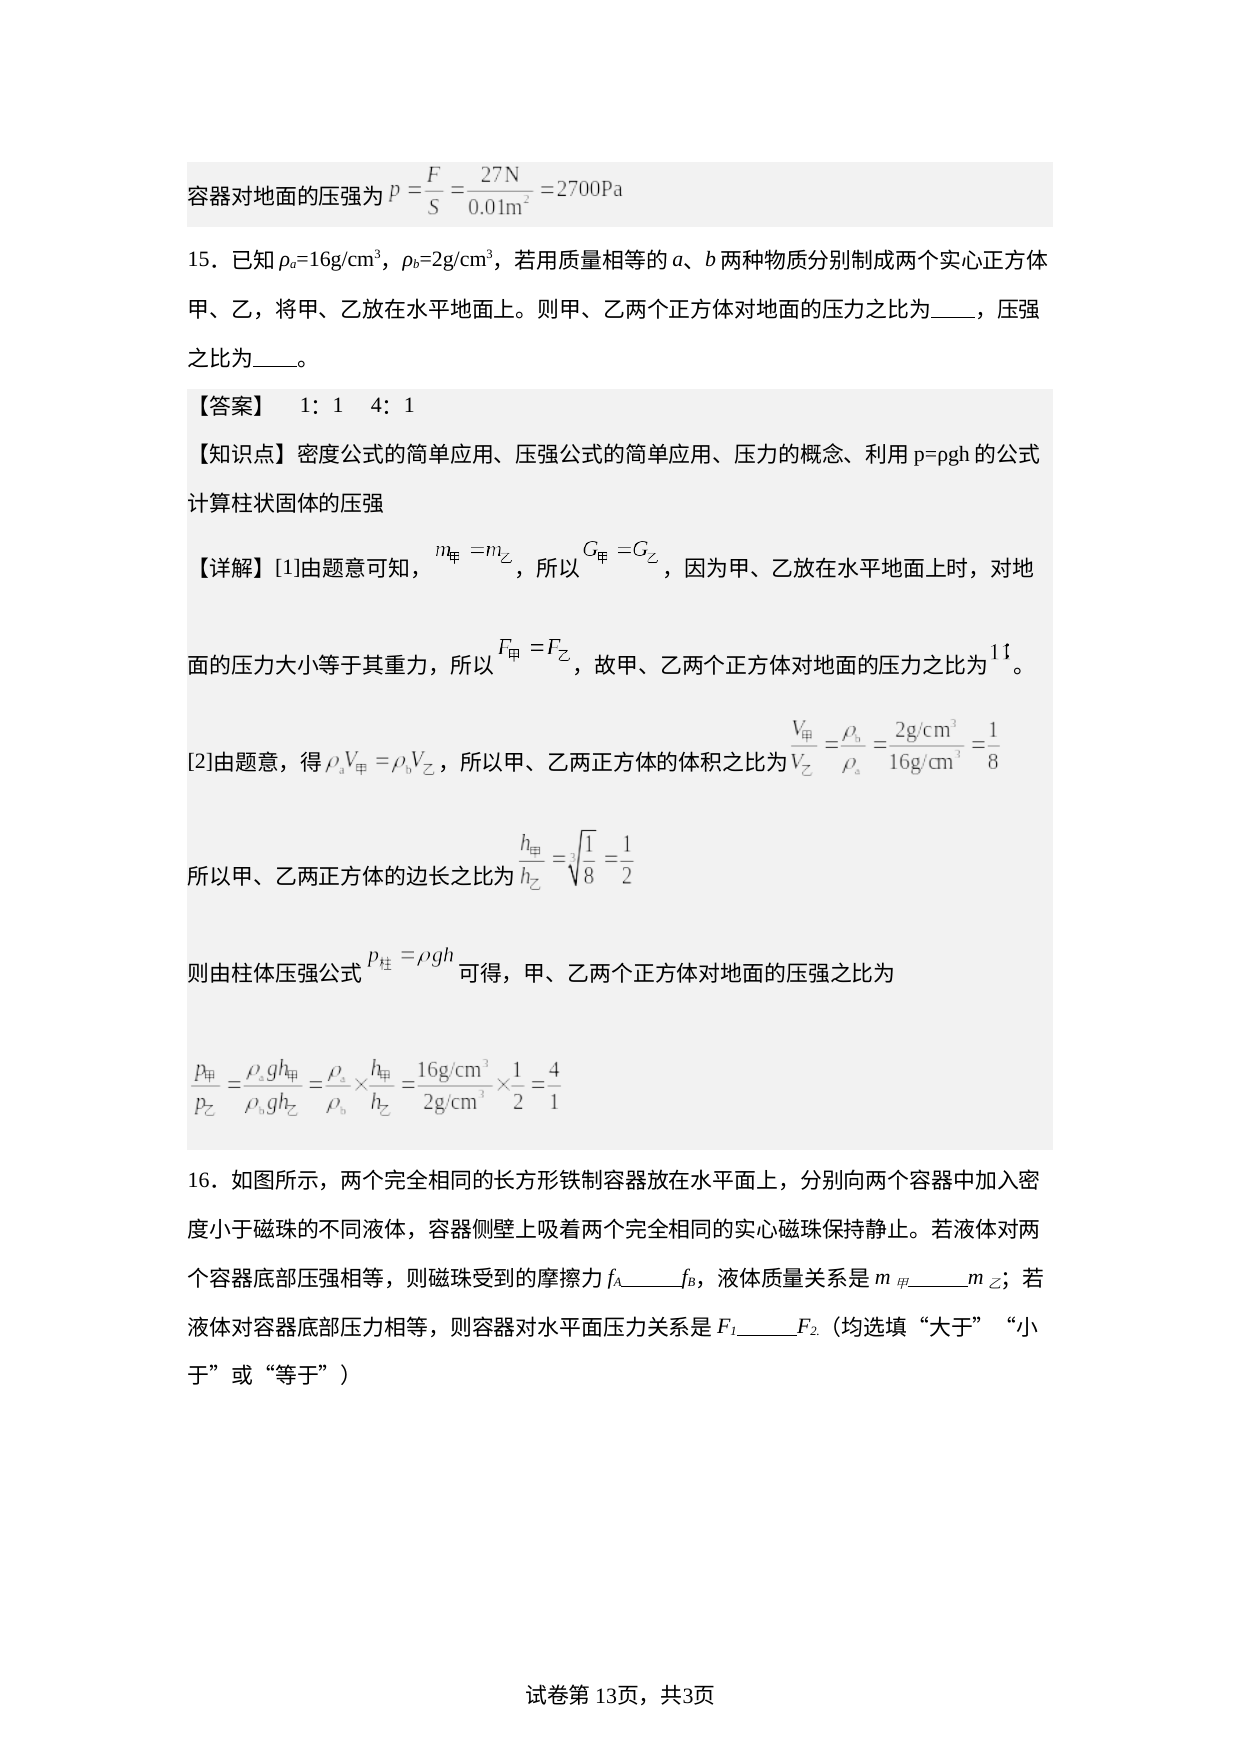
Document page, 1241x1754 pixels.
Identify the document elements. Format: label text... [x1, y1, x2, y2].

text 15．已知ρa=16g/cm3，ρb=2g/cm3，若用质量相等的a、b两种物质分别制成两个实心正方体甲、乙，将甲、乙放在水平地面上。则甲、乙两个正方体对地面的压力之比为 ，压强之比为 。 [187, 243, 1053, 373]
text 【知识点】密度公式的简单应用、压强公式的简单应用、压力的概念、利用p=ρgh的公式计算柱状固体的压强 [187, 437, 1053, 518]
text 【答案】 1：1 4：1 [187, 389, 1053, 421]
text 则由柱体压强公式可得，甲、乙两个正方体对地面的压强之比为 [187, 939, 1053, 1150]
text [2]由题意，得，所以甲、乙两正方体的体积之比为 [187, 712, 1053, 810]
text 所以甲、乙两正方体的边长之比为 [187, 826, 1053, 923]
text 容器对地面的压强为 [187, 162, 1053, 227]
text 【详解】[1]由题意可知，，所以，因为甲、乙放在水平地面上时，对地面的压力大小等于其重力，所以，故甲、乙两个正方体对地面的压力之比为。 [187, 534, 1053, 697]
text 16．如图所示，两个完全相同的长方形铁制容器放在水平面上，分别向两个容器中加入密度小于磁珠的不同液体，容器侧壁上吸着两个完全相同的实心磁珠保持静止。若液体对两个容器底部压强相等，则磁珠受到的摩擦力fA fB，液体质量关系是m甲 m乙；若液体对容器底部压力相等，则容器对水平面压力关系是F1 F2.（均选填“大于”“小于”或“等于”） [187, 1163, 1053, 1390]
